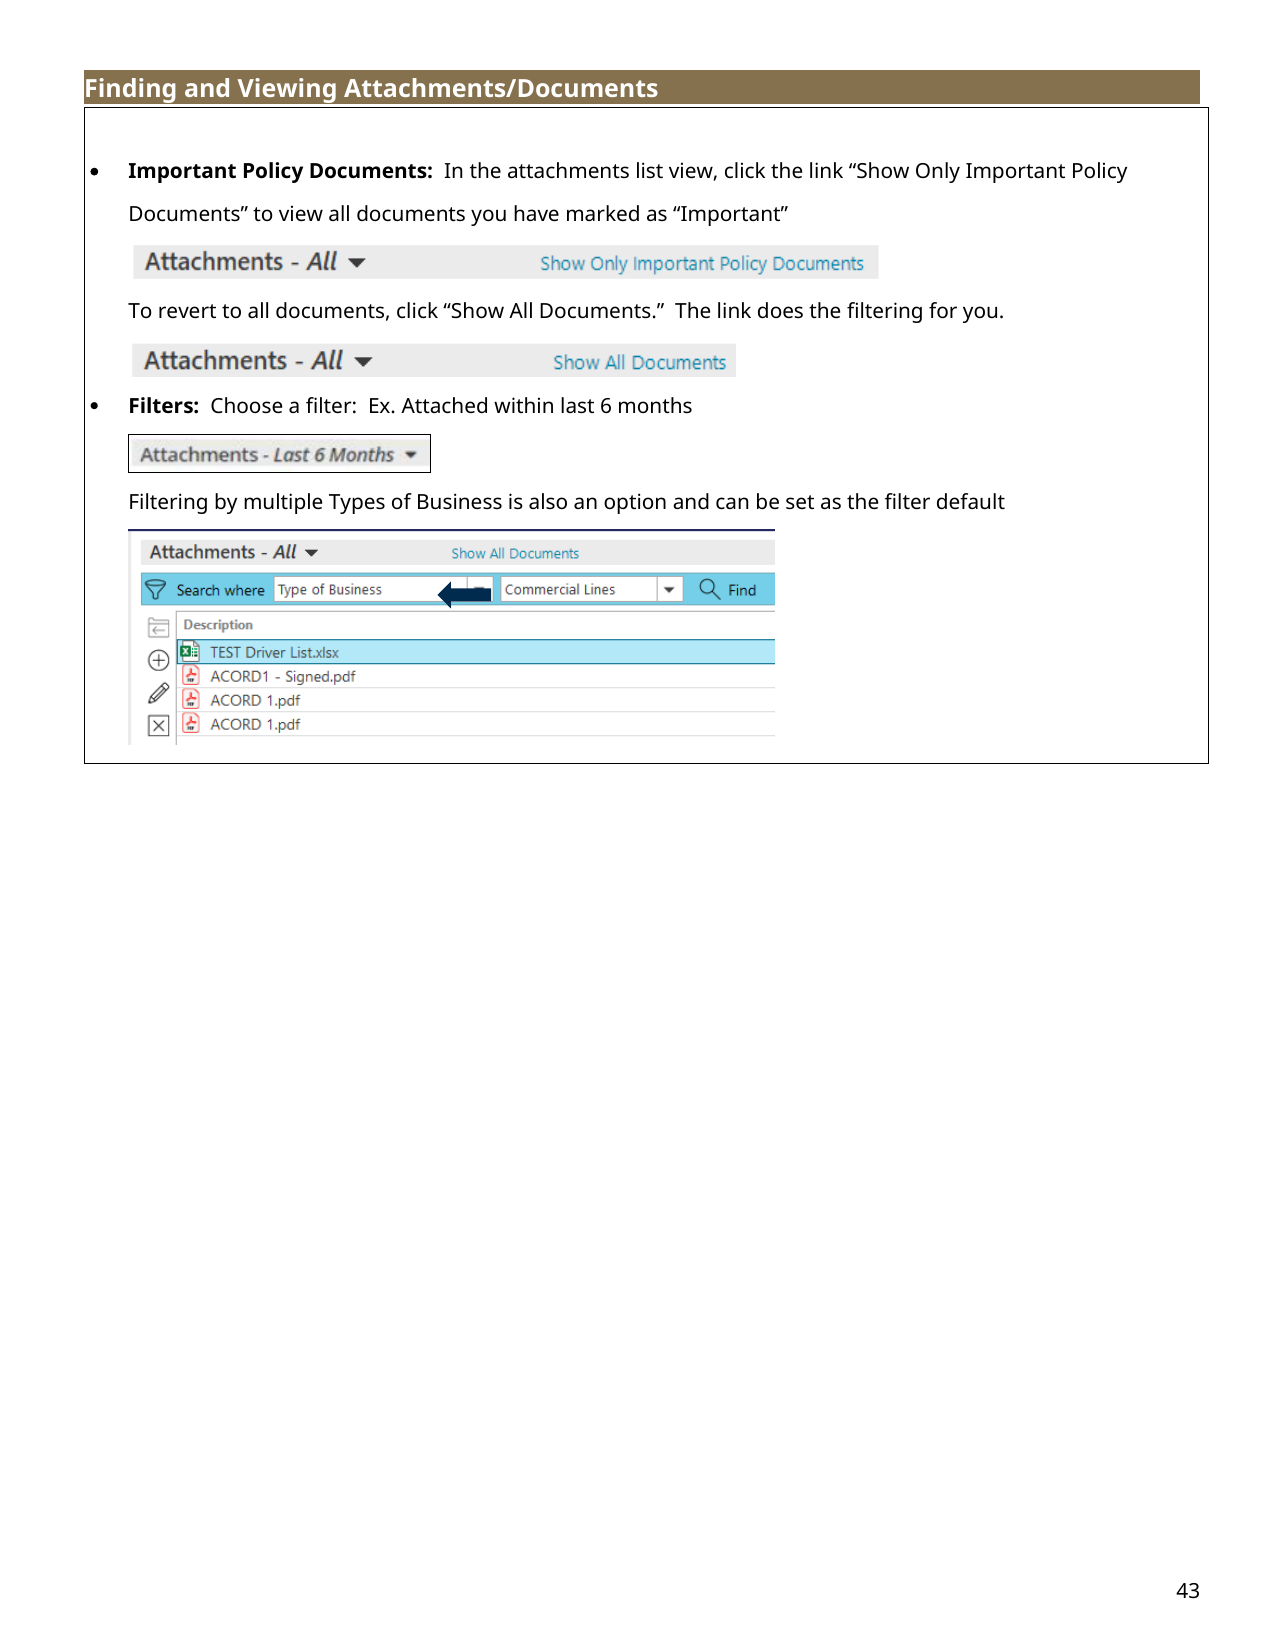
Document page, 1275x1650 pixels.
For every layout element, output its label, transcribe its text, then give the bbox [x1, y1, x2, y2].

picture [128, 241, 879, 282]
table_header Important Policy Documents: In the attachments list view, click the link “Show Only Important Policy Documents” to view all documents you have marked as “Important” To revert to all documents, click “Show All Documents.” The link does the filtering for you. Filters: Choose a filter: Ex. Attached within last 6 months Filtering by multiple Types of Business is also an option and can be set as the filter default [85, 108, 1208, 763]
picture [128, 529, 775, 745]
picture [128, 338, 736, 377]
subtitle Finding and Viewing Attachments/Documents [84, 70, 1200, 104]
picture [129, 435, 430, 472]
